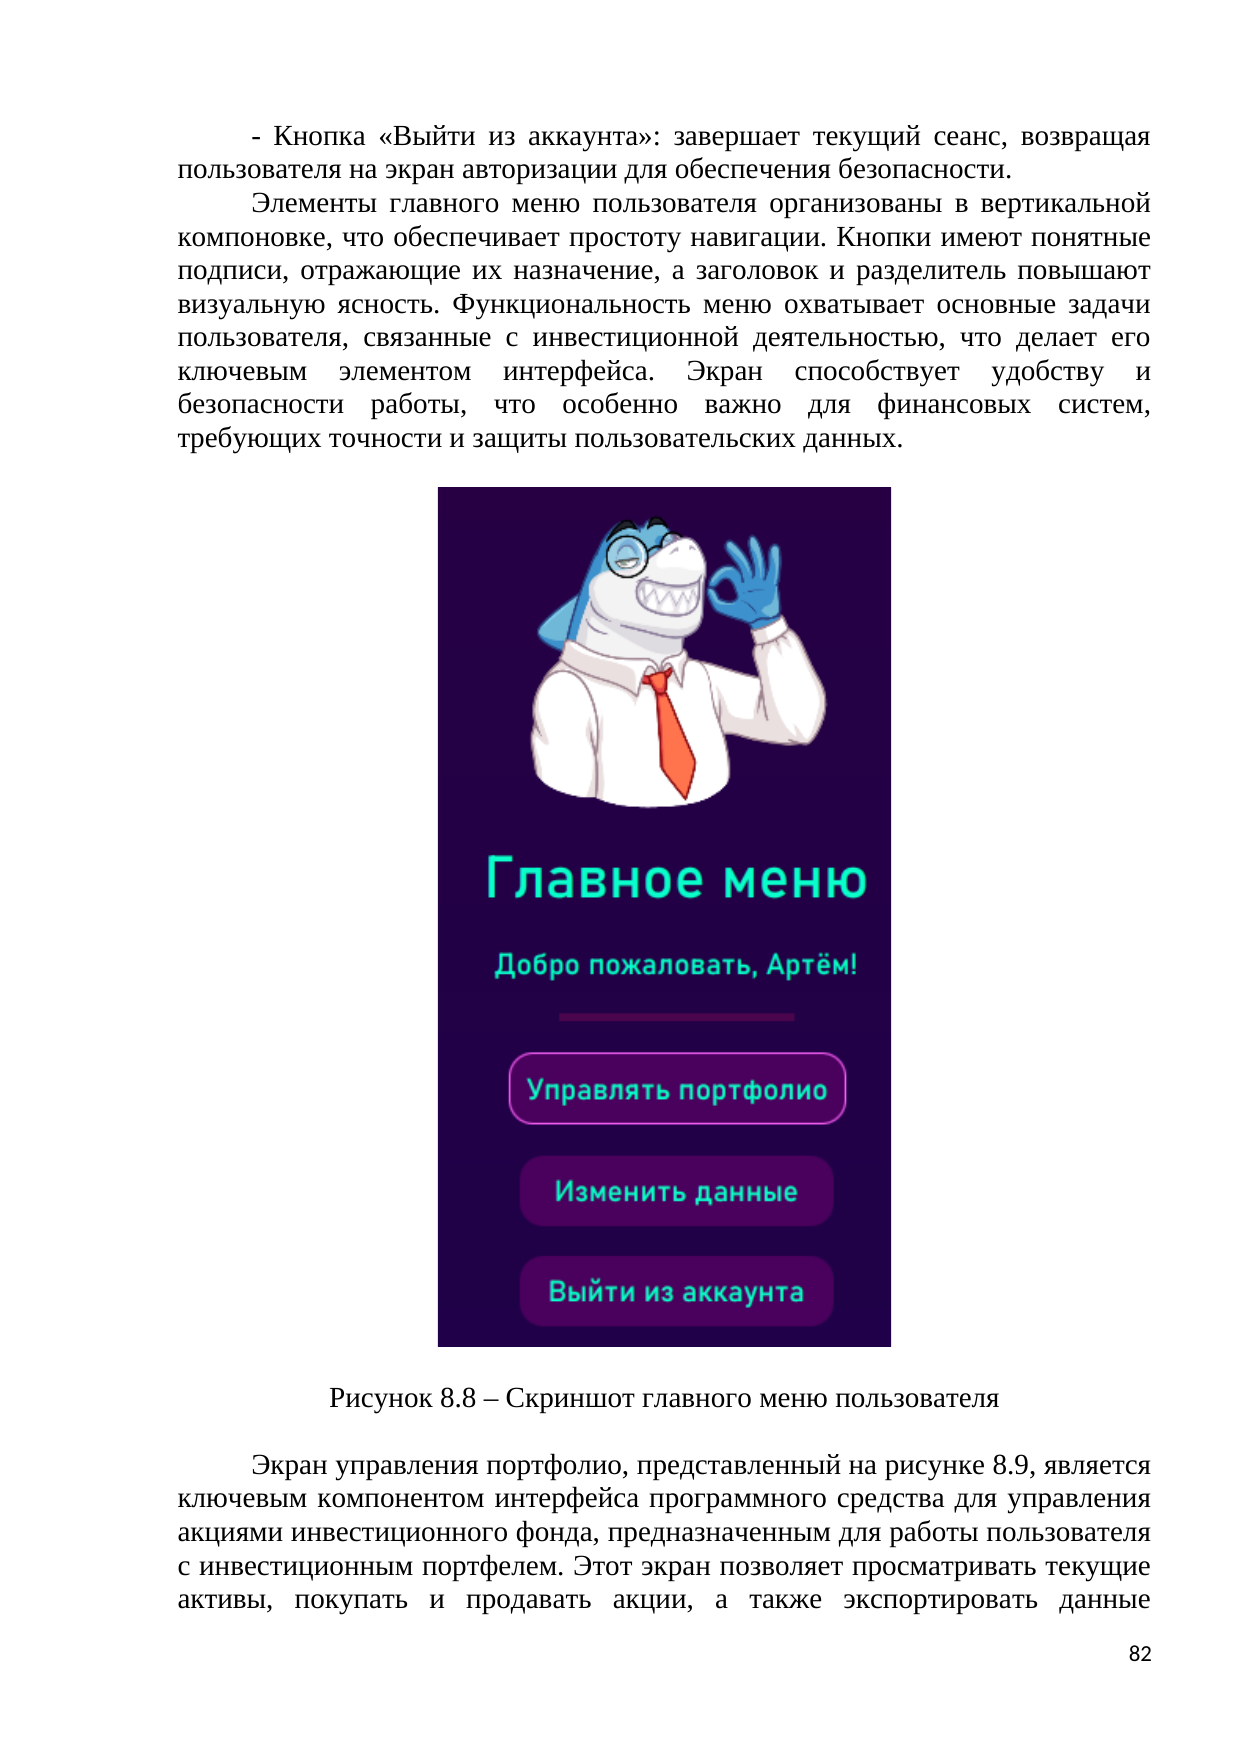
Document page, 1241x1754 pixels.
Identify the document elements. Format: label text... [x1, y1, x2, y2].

text Рисунок 8.8 – Скриншот главного меню пользователя [177, 1380, 1152, 1413]
picture [437, 487, 892, 1347]
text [177, 1447, 1152, 1615]
text Элементы главного меню пользователя организованы в вертикальной компоновке, что обеспечивает простоту навигации. Кнопки имеют понятные подписи, отражающие их назначение, а заголовок и разделитель повышают визуальную ясность. Функциональность меню охватывает основные задачи пользователя, связанные с инвестиционной деятельностью, что делает его ключевым элементом интерфейса. Экран способствует удобству и безопасности работы, что особенно важно для финансовых систем, требующих точности и защиты пользовательских данных. [177, 185, 1152, 453]
text - Кнопка «Выйти из аккаунта»: завершает текущий сеанс, возвращая пользователя на экран авторизации для обеспечения безопасности. [177, 118, 1152, 185]
